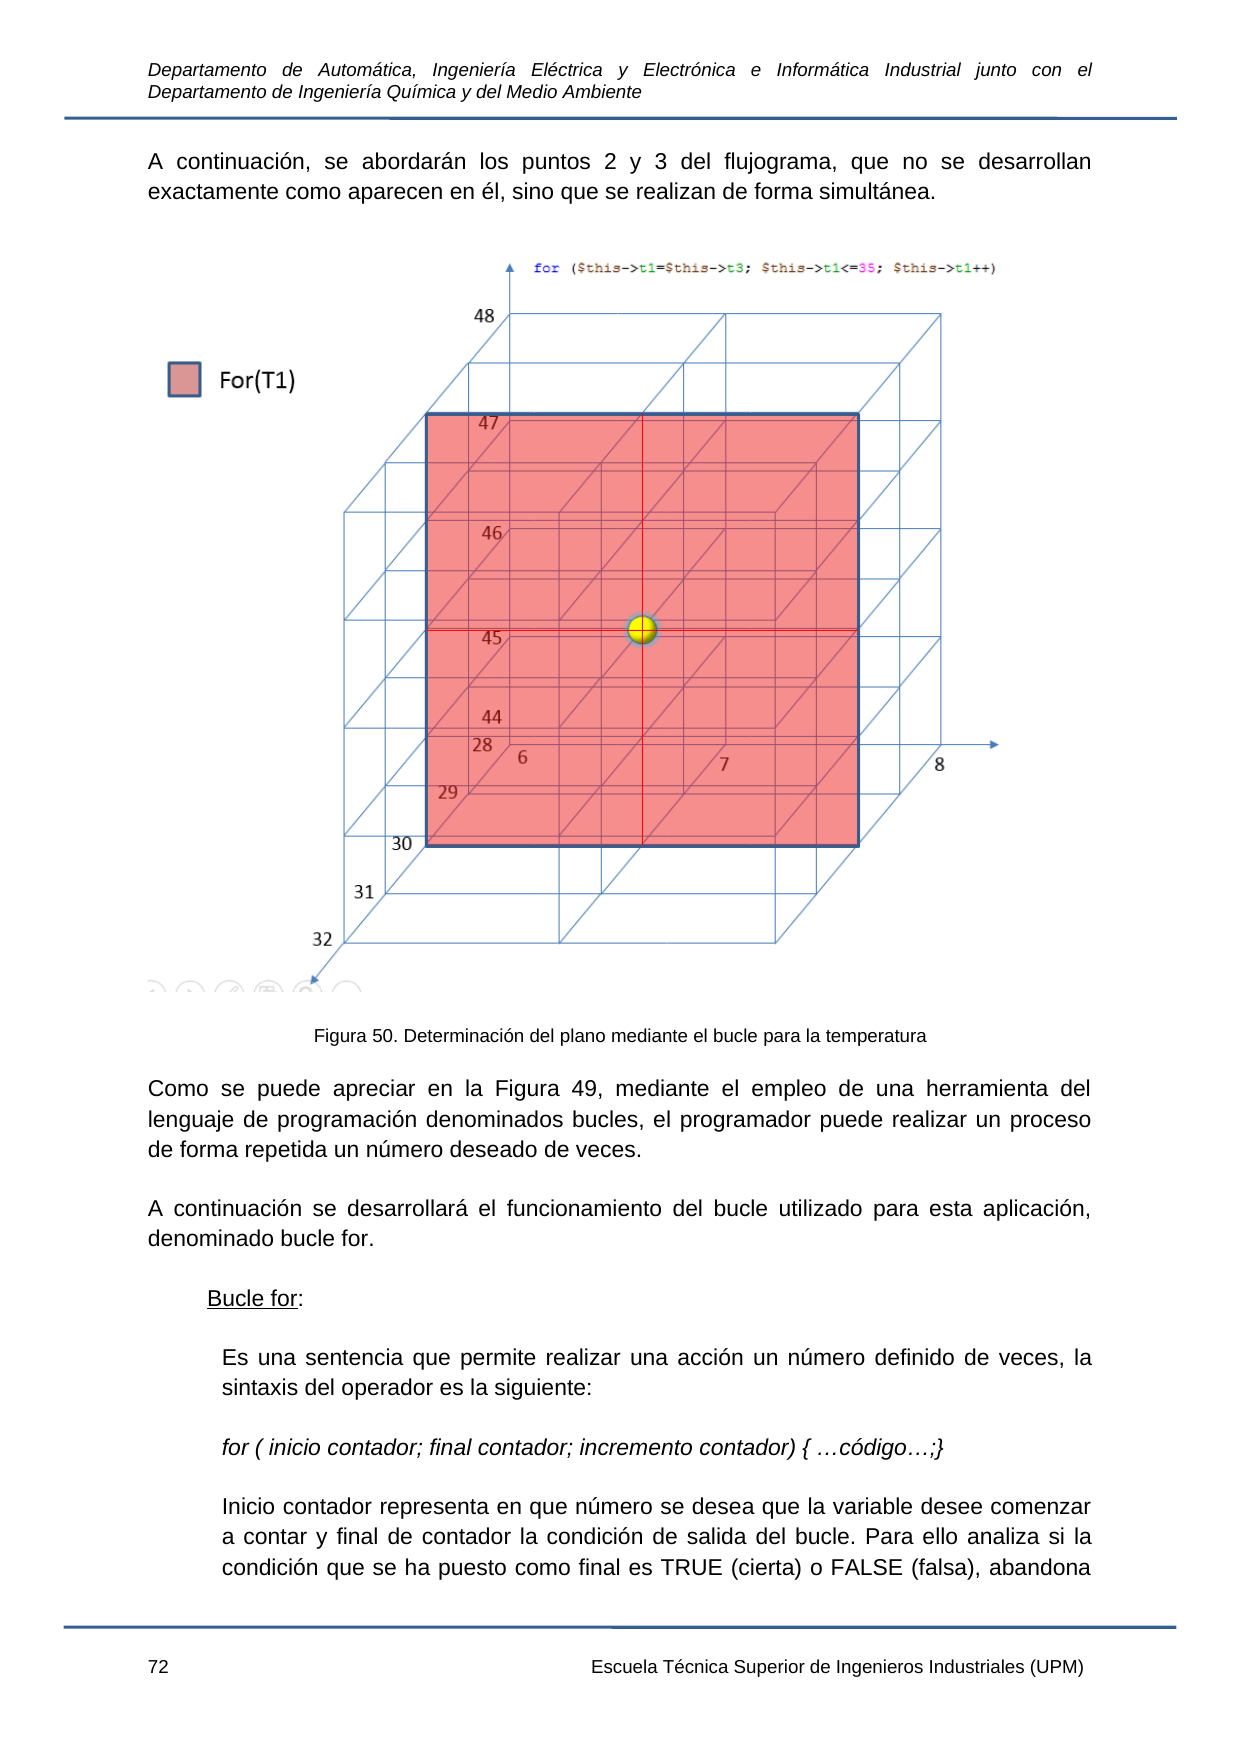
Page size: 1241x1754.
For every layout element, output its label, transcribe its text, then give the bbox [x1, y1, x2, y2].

picture [147, 237, 1034, 992]
text Bucle for: [148, 1285, 1092, 1311]
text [222, 1493, 1092, 1580]
text for ( inicio contador; final contador; incremento contador) { …código…;} [222, 1434, 1092, 1460]
text A continuación, se abordarán los puntos 2 y 3 del flujograma, que no se desarrollan exactamente como aparecen en él, sino que se realizan de forma simultánea. [148, 148, 1092, 204]
text Figura 50. Determinación del plano mediante el bucle para la temperatura [148, 1024, 1092, 1046]
text Es una sentencia que permite realizar una acción un número definido de veces, la sintaxis del operador es la siguiente: [222, 1344, 1092, 1401]
text A continuación se desarrollará el funcionamiento del bucle utilizado para esta aplicación, denominado bucle for. [148, 1195, 1092, 1252]
text Como se puede apreciar en la Figura 49, mediante el empleo de una herramienta del lenguaje de programación denominados bucles, el programador puede realizar un proceso de forma repetida un número deseado de veces. [148, 1075, 1092, 1162]
